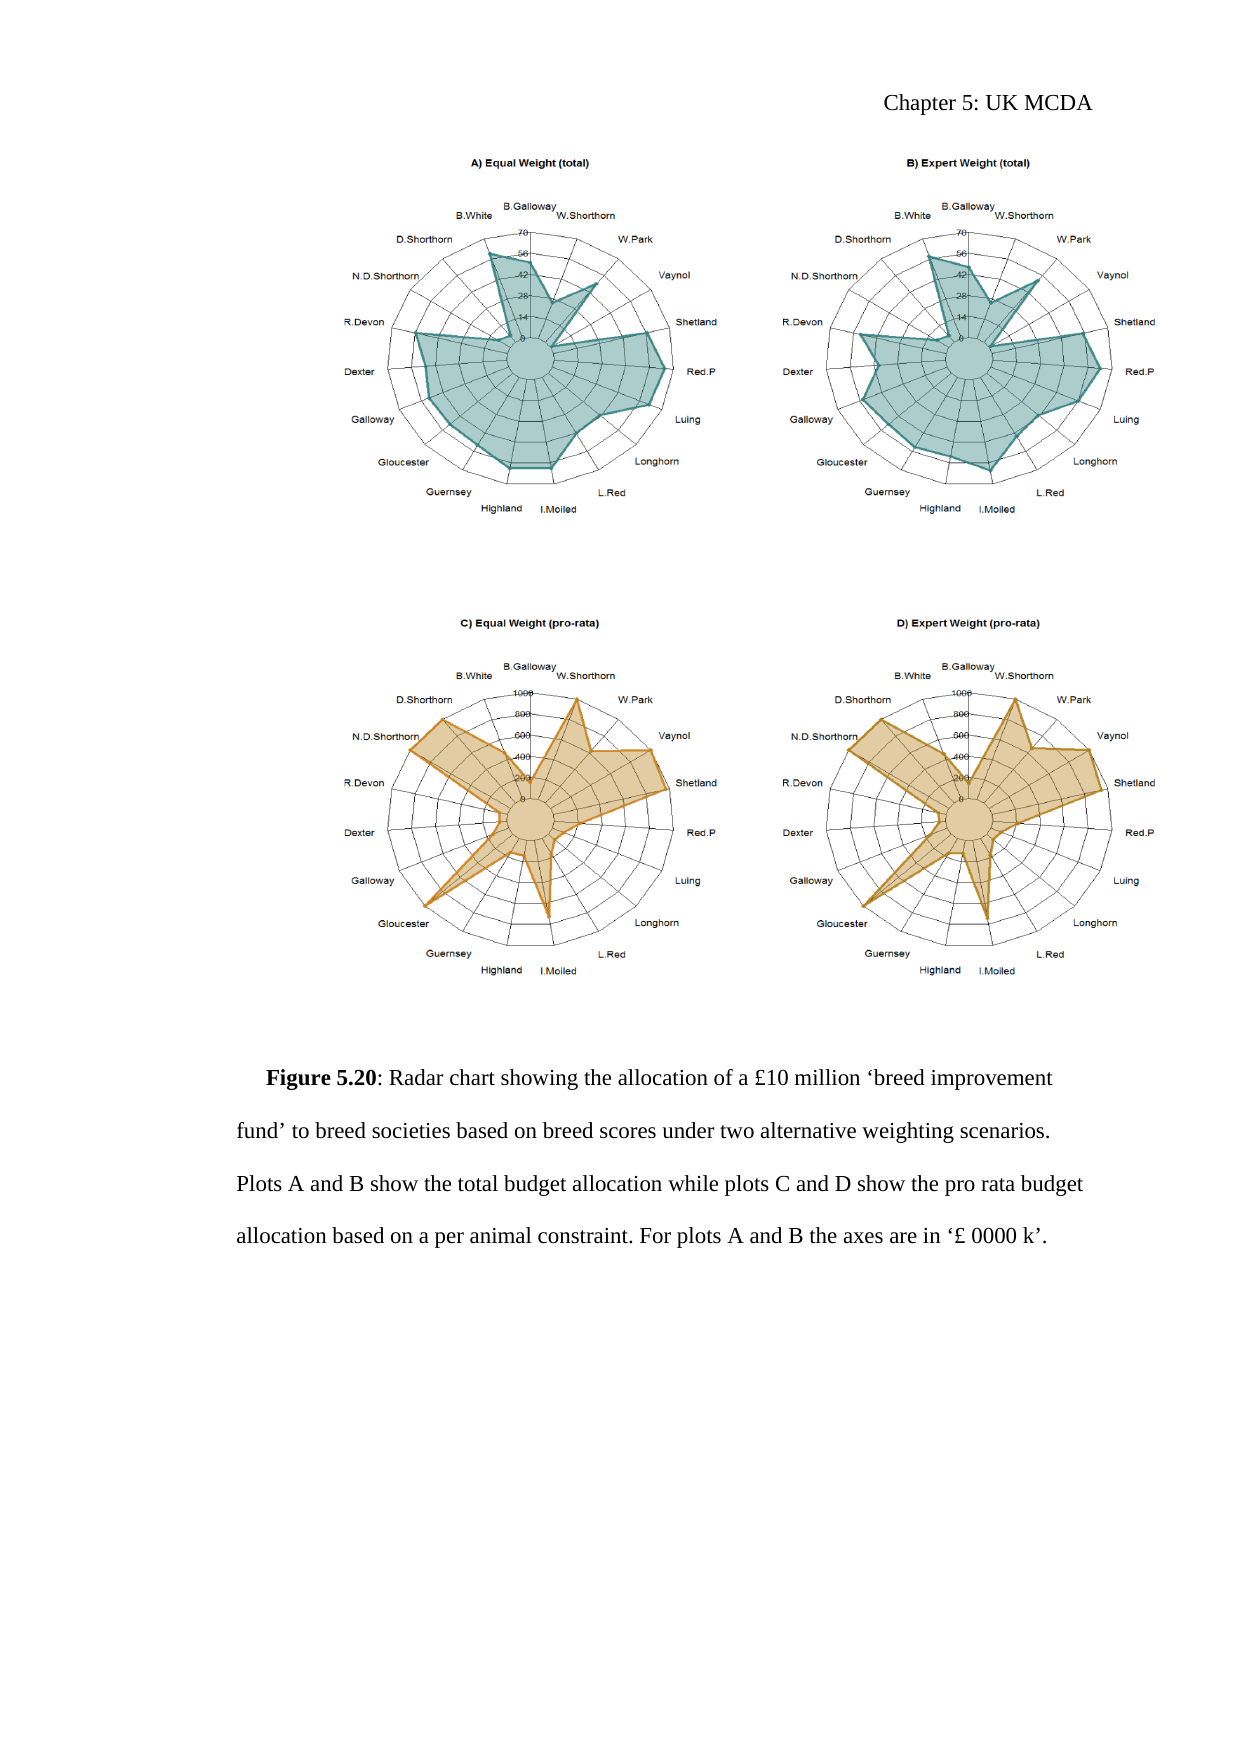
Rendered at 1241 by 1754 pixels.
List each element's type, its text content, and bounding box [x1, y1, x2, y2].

picture [311, 141, 1188, 576]
picture [311, 601, 1188, 1038]
